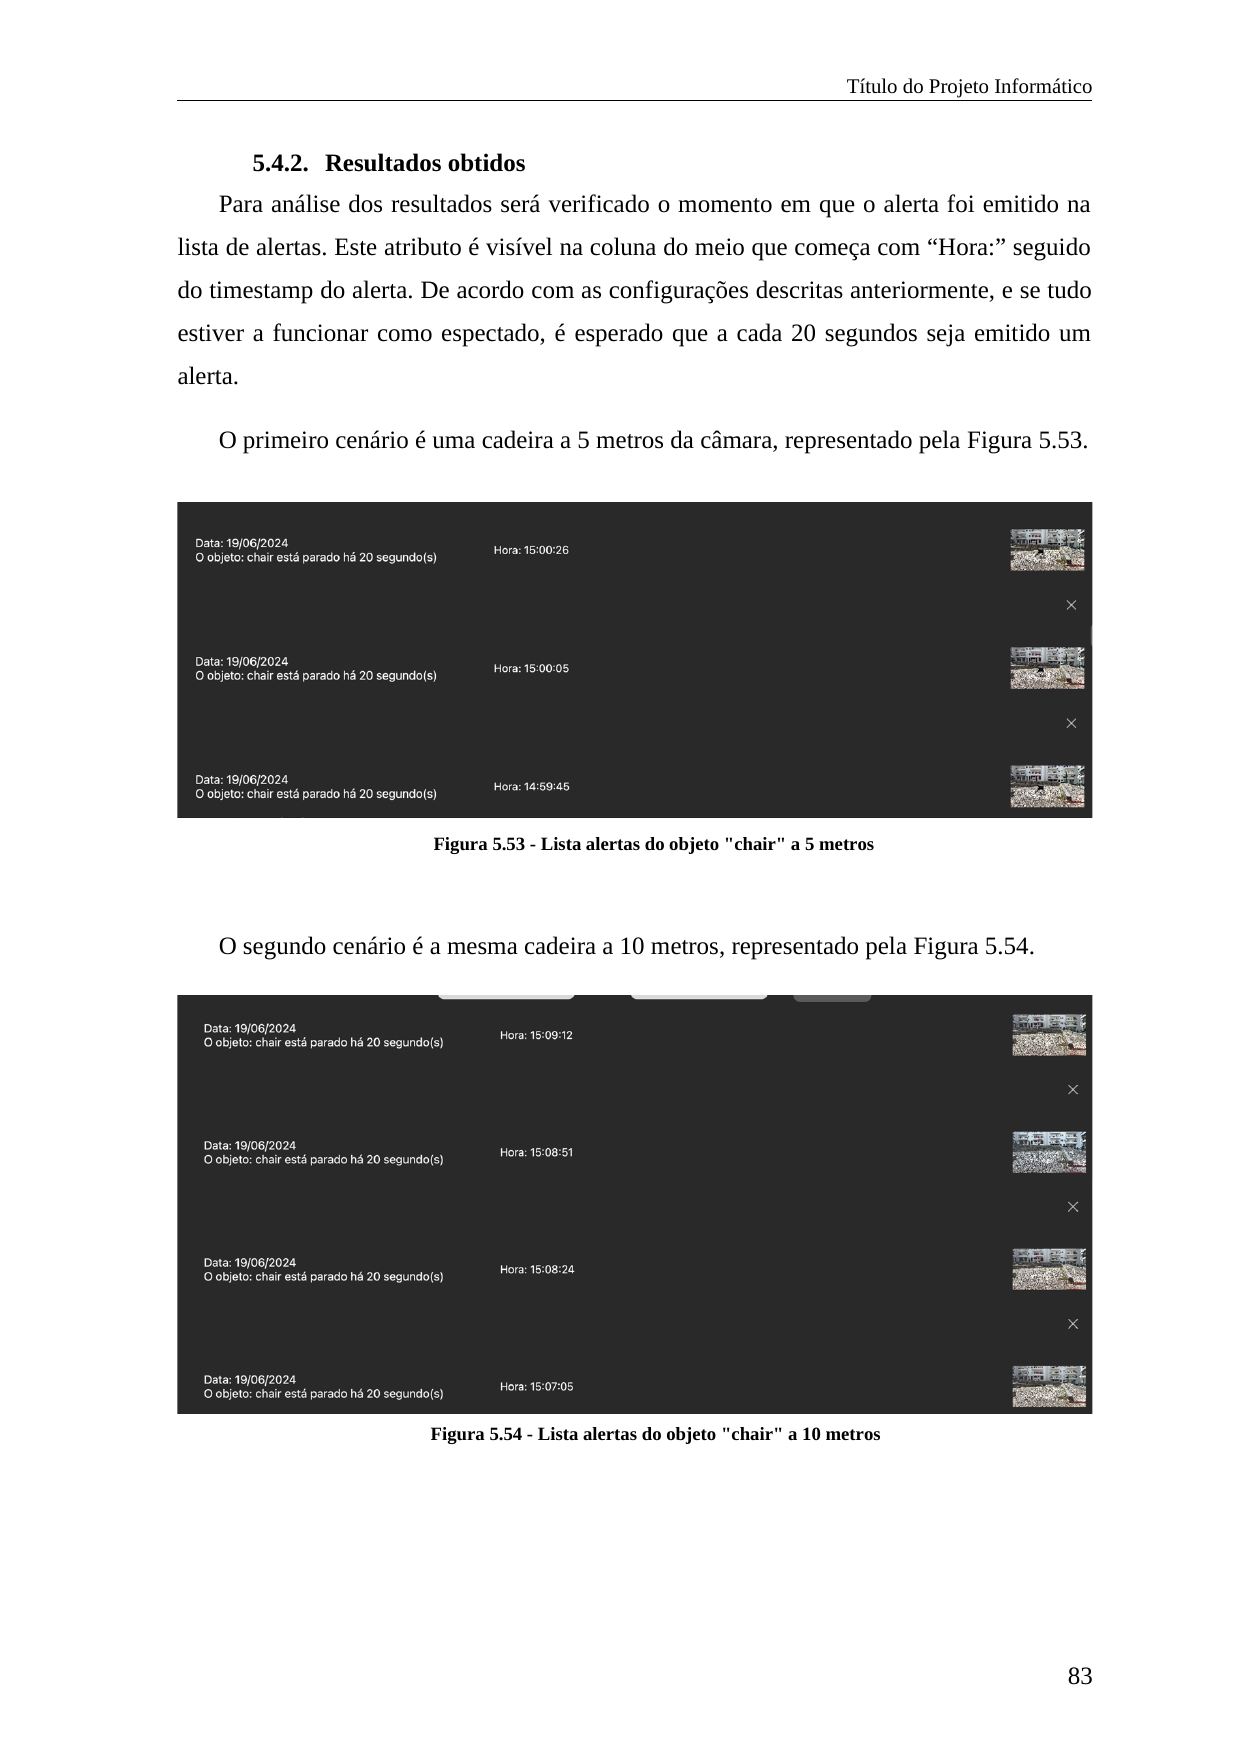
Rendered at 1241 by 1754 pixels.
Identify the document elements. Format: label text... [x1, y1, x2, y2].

picture [177, 995, 1093, 1414]
text Para análise dos resultados será verificado o momento em que o alerta foi emitido na lista de alertas. Este atributo é visível na coluna do meio que começa com “Hora:” seguido do timestamp do alerta. De acordo com as configurações descritas anteriormente, e se tudo estiver a funcionar como espectado, é esperado que a cada 20 segundos seja emitido um alerta. [177, 189, 1092, 390]
picture [177, 502, 1093, 818]
subtitle Resultados obtidos [252, 148, 1092, 176]
